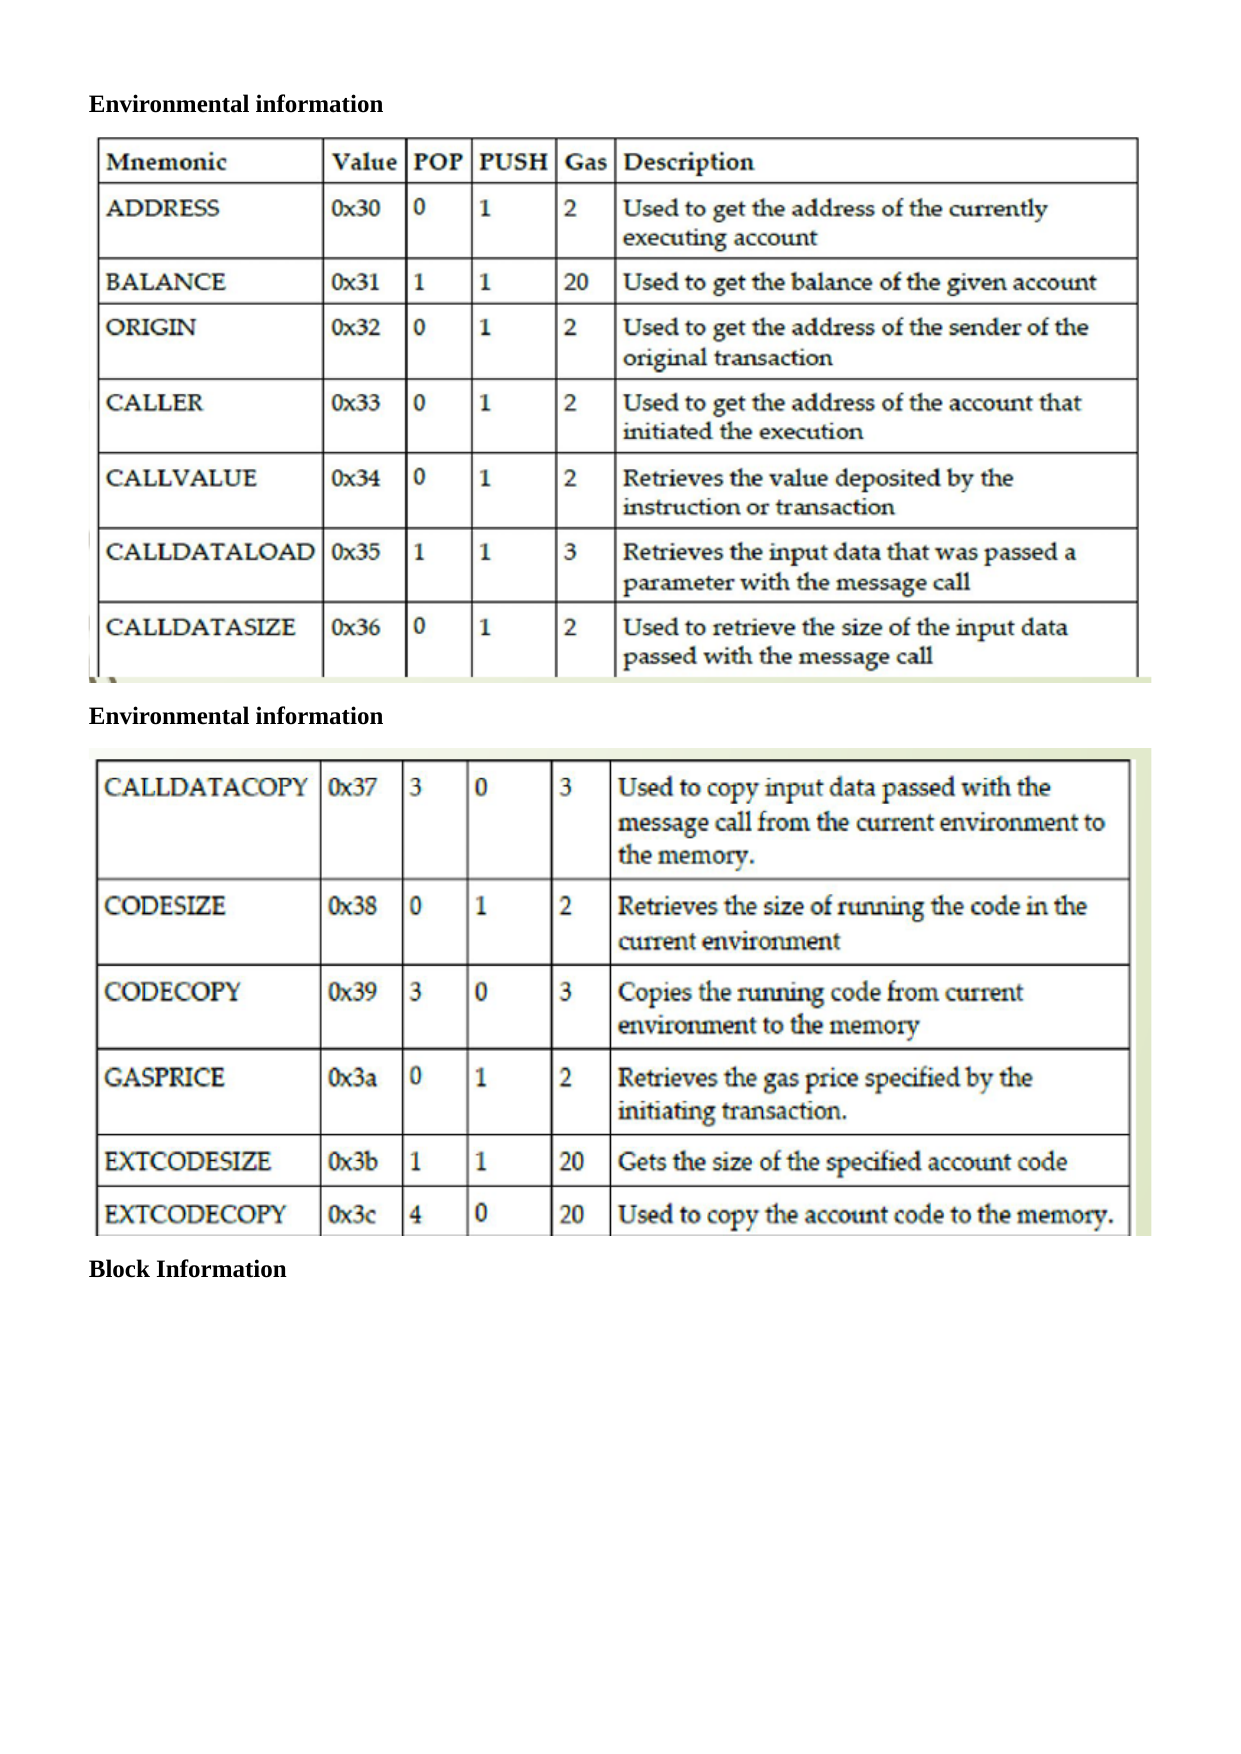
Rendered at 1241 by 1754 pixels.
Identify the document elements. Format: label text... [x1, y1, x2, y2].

text Environmental information [89, 89, 1152, 117]
picture [88, 748, 1152, 1236]
text Block Information [89, 1254, 1152, 1283]
text Environmental information [89, 701, 1152, 730]
picture [88, 136, 1152, 683]
